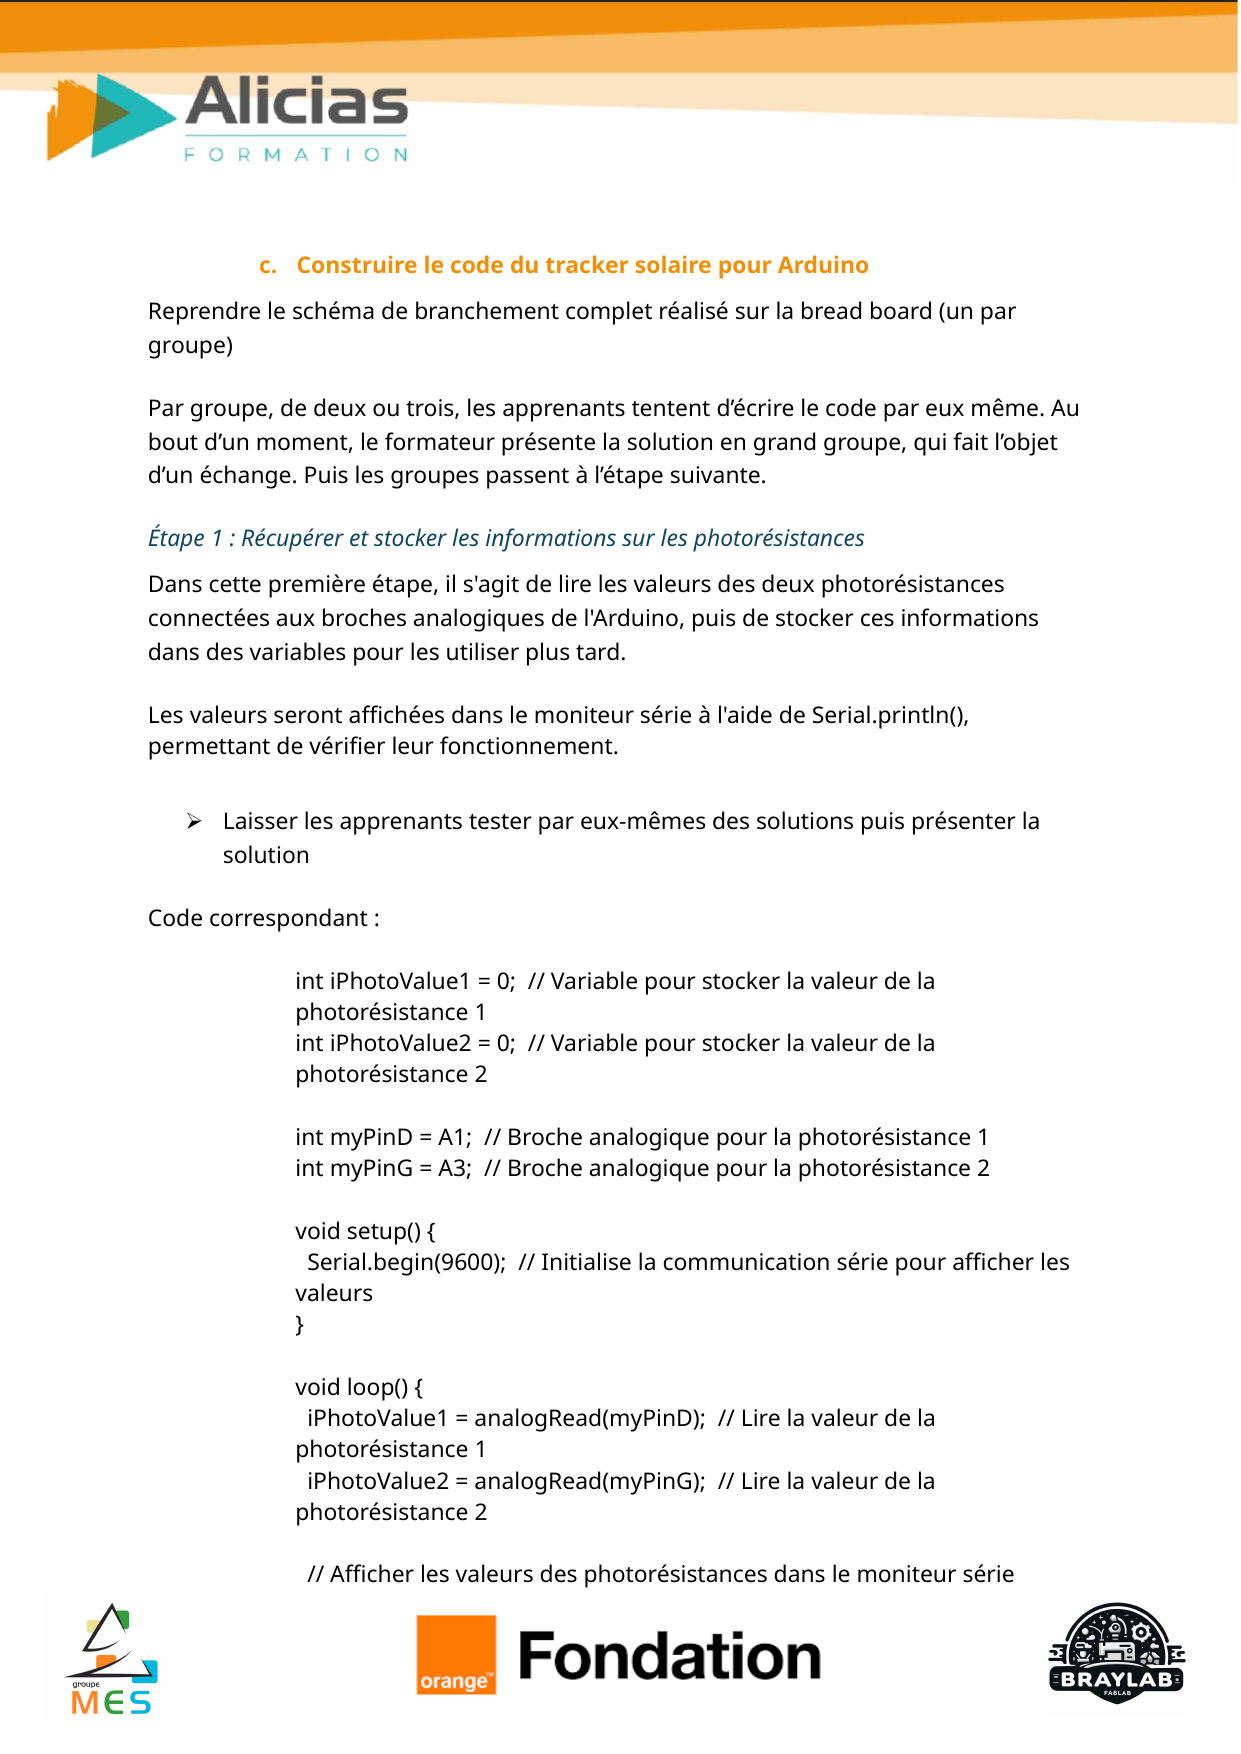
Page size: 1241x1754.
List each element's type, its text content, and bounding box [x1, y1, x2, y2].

text void loop() { [295, 1371, 1093, 1402]
text iPhotoValue2 = analogRead(myPinG); // Lire la valeur de la photorésistance 2 [295, 1464, 1093, 1527]
text } [295, 1308, 1093, 1339]
text // Afficher les valeurs des photorésistances dans le moniteur série [295, 1558, 1093, 1589]
picture [1044, 1588, 1189, 1718]
list Laisser les apprenants tester par eux-mêmes des solutions puis présenter la solution [185, 805, 1093, 870]
text Par groupe, de deux ou trois, les apprenants tentent d’écrire le code par eux même. Au bout d’un moment, le formateur présente la solution en grand groupe, qui fait l’objet d’un échange. Puis les groupes passent à l’étape suivante. [148, 392, 1093, 490]
picture [377, 1589, 863, 1734]
picture [42, 1588, 177, 1723]
text void setup() { [295, 1214, 1093, 1246]
text Serial.begin(9600); // Initialise la communication série pour afficher les valeurs [295, 1246, 1093, 1308]
text int myPinG = A3; // Broche analogique pour la photorésistance 2 [295, 1152, 1093, 1183]
subtitle Étape 1 : Récupérer et stocker les informations sur les photorésistances [148, 522, 1093, 553]
text Reprendre le schéma de branchement complet réalisé sur la bread board (un par groupe) [148, 295, 1093, 360]
picture [0, 0, 1238, 186]
text Les valeurs seront affichées dans le moniteur série à l'aide de Serial.println(), permettant de vérifier leur fonctionnement. [148, 699, 1093, 761]
text int iPhotoValue2 = 0; // Variable pour stocker la valeur de la photorésistance 2 [295, 1027, 1093, 1089]
text int iPhotoValue1 = 0; // Variable pour stocker la valeur de la photorésistance 1 [295, 964, 1093, 1027]
text Dans cette première étape, il s'agit de lire les valeurs des deux photorésistances connectées aux broches analogiques de l'Arduino, puis de stocker ces informations dans des variables pour les utiliser plus tard. [148, 568, 1093, 667]
text iPhotoValue1 = analogRead(myPinD); // Lire la valeur de la photorésistance 1 [295, 1402, 1093, 1464]
subtitle Construire le code du tracker solaire pour Arduino [259, 249, 1093, 280]
text int myPinD = A1; // Broche analogique pour la photorésistance 1 [295, 1121, 1093, 1152]
text Code correspondant : [148, 902, 1093, 933]
